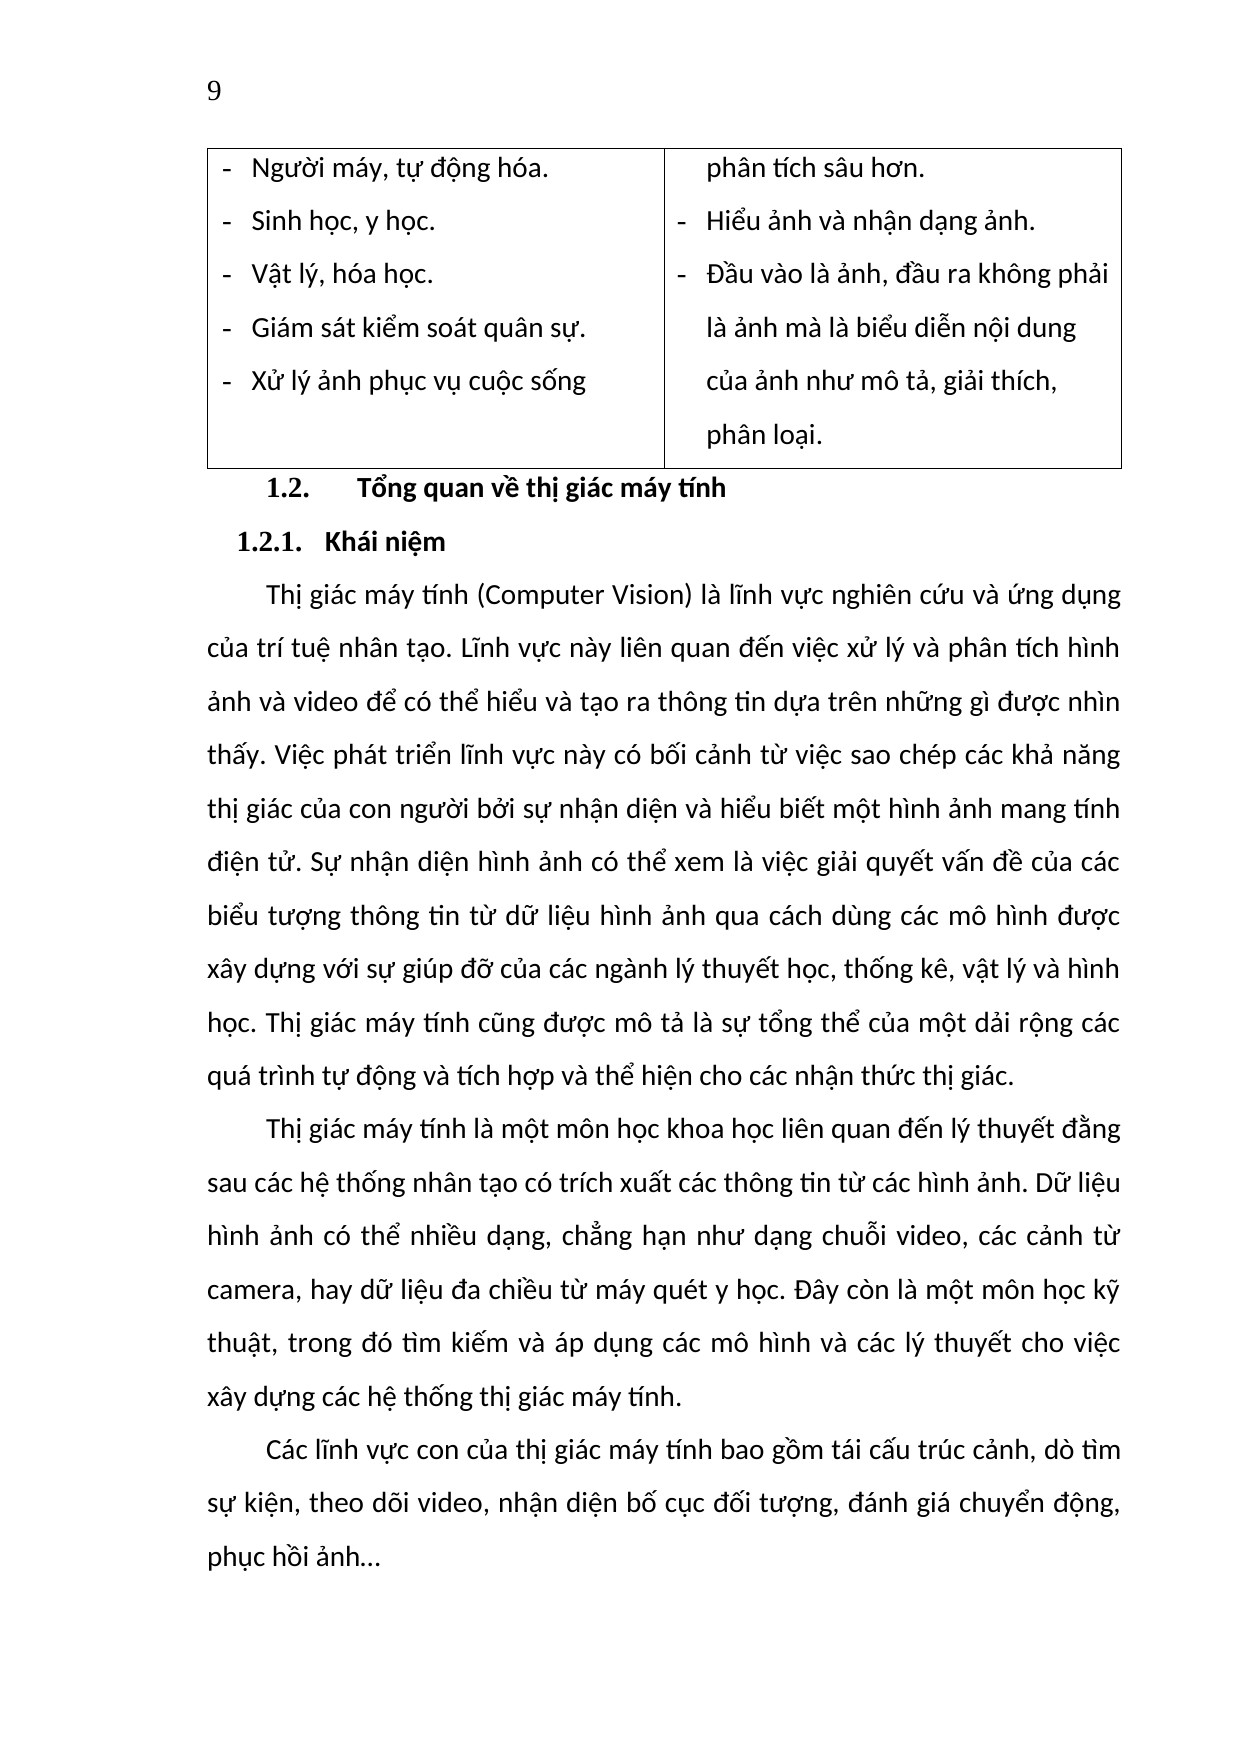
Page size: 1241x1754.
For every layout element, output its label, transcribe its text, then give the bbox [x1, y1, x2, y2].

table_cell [665, 149, 1121, 468]
text Các lĩnh vực con của thị giác máy tính bao gồm tái cấu trúc cảnh, dò tìm sự kiện, theo dõi video, nhận diện bố cục đối tượng, đánh giá chuyển động, phục hồi ảnh… [207, 1431, 1122, 1574]
text Thị giác máy tính là một môn học khoa học liên quan đến lý thuyết đằng sau các hệ thống nhân tạo có trích xuất các thông tin từ các hình ảnh. Dữ liệu hình ảnh có thể nhiều dạng, chẳng hạn như dạng chuỗi video, các cảnh từ camera, hay dữ liệu đa chiều từ máy quét y học. Đây còn là một môn học kỹ thuật, trong đó tìm kiếm và áp dụng các mô hình và các lý thuyết cho việc xây dựng các hệ thống thị giác máy tính. [207, 1111, 1122, 1413]
text Thị giác máy tính (Computer Vision) là lĩnh vực nghiên cứu và ứng dụng của trí tuệ nhân tạo. Lĩnh vực này liên quan đến việc xử lý và phân tích hình ảnh và video để có thể hiểu và tạo ra thông tin dựa trên những gì được nhìn thấy. Việc phát triển lĩnh vực này có bối cảnh từ việc sao chép các khả năng thị giác của con người bởi sự nhận diện và hiểu biết một hình ảnh mang tính điện tử. Sự nhận diện hình ảnh có thể xem là việc giải quyết vấn đề của các biểu tượng thông tin từ dữ liệu hình ảnh qua cách dùng các mô hình được xây dựng với sự giúp đỡ của các ngành lý thuyết học, thống kê, vật lý và hình học. Thị giác máy tính cũng được mô tả là sự tổng thể của một dải rộng các quá trình tự động và tích hợp và thể hiện cho các nhận thức thị giác. [207, 576, 1122, 1093]
subtitle Tổng quan về thị giác máy tính [207, 469, 1122, 505]
subtitle Khái niệm [236, 523, 1122, 558]
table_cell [208, 149, 664, 468]
